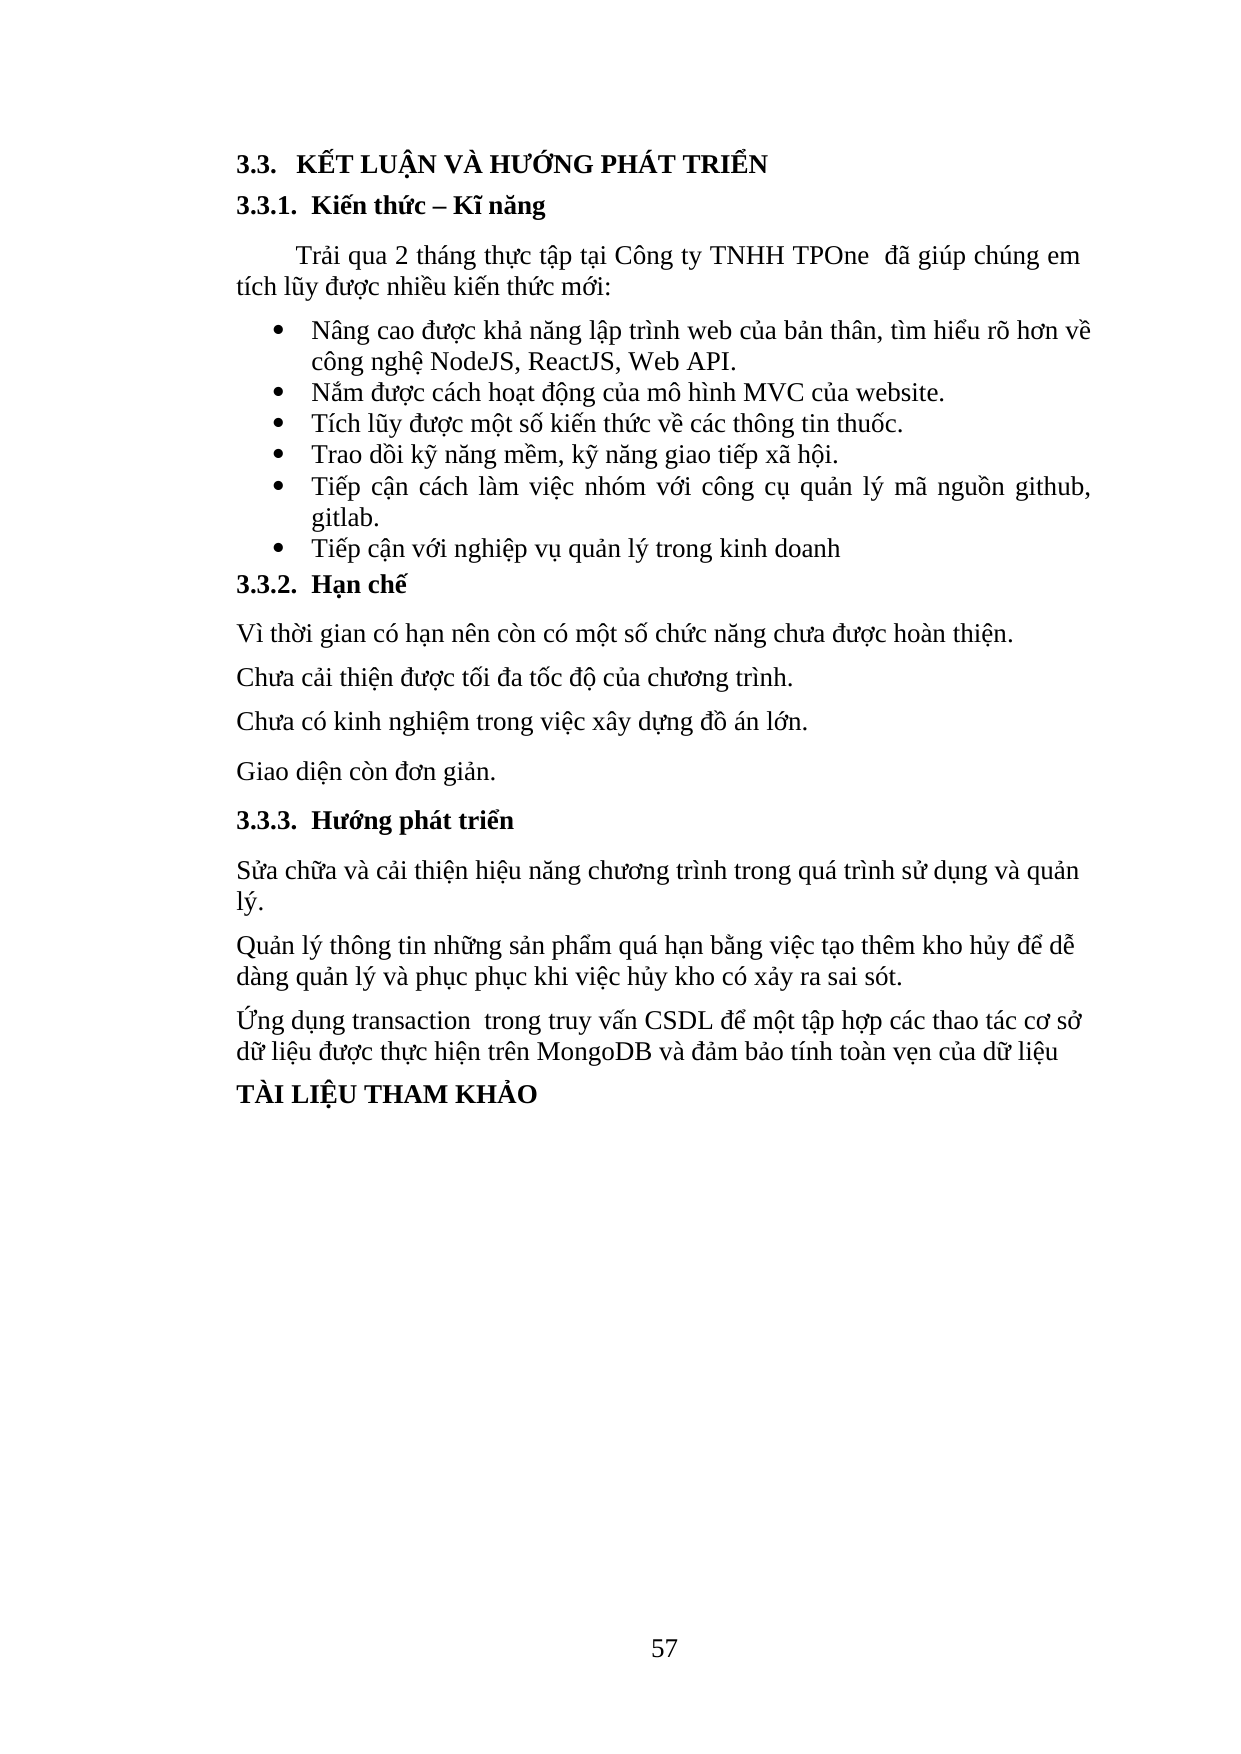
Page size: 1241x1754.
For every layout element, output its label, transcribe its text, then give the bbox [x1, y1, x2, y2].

text Trải qua 2 tháng thực tập tại Công ty TNHH TPOne đã giúp chúng em tích lũy được nhiều kiến thức mới: [236, 239, 1081, 301]
text Chưa cải thiện được tối đa tốc độ của chương trình. [236, 661, 1092, 692]
text TÀI LIỆU THAM KHẢO [236, 1078, 1092, 1110]
list Nắm được cách hoạt động của mô hình MVC của website. [274, 376, 1092, 407]
list Trao dồi kỹ năng mềm, kỹ năng giao tiếp xã hội. [274, 439, 1092, 470]
subtitle Hướng phát triển [236, 804, 1092, 836]
text Sửa chữa và cải thiện hiệu năng chương trình trong quá trình sử dụng và quản lý. [236, 854, 1092, 916]
text Chưa có kinh nghiệm trong việc xây dựng đồ án lớn. [236, 705, 1092, 736]
text Quản lý thông tin những sản phẩm quá hạn bằng việc tạo thêm kho hủy để dễ dàng quản lý và phục phục khi việc hủy kho có xảy ra sai sót. [236, 929, 1092, 991]
list Tiếp cận với nghiệp vụ quản lý trong kinh doanh [274, 532, 1092, 563]
list Tích lũy được một số kiến thức về các thông tin thuốc. [274, 407, 1092, 439]
text Giao diện còn đơn giản. [236, 754, 1092, 786]
list Nâng cao được khả năng lập trình web của bản thân, tìm hiểu rõ hơn về công nghệ NodeJS, ReactJS, Web API. [274, 314, 1092, 376]
subtitle Hạn chế [236, 568, 1092, 599]
text Vì thời gian có hạn nên còn có một số chức năng chưa được hoàn thiện. [236, 617, 1092, 649]
subtitle Kiến thức – Kĩ năng [236, 189, 1092, 220]
text Ứng dụng transaction trong truy vấn CSDL để một tập hợp các thao tác cơ sở dữ liệu được thực hiện trên MongoDB và đảm bảo tính toàn vẹn của dữ liệu [236, 1004, 1092, 1066]
subtitle KẾT LUẬN VÀ HƯỚNG PHÁT TRIỂN [236, 148, 1092, 179]
list Tiếp cận cách làm việc nhóm với công cụ quản lý mã nguồn github, gitlab. [274, 470, 1092, 532]
